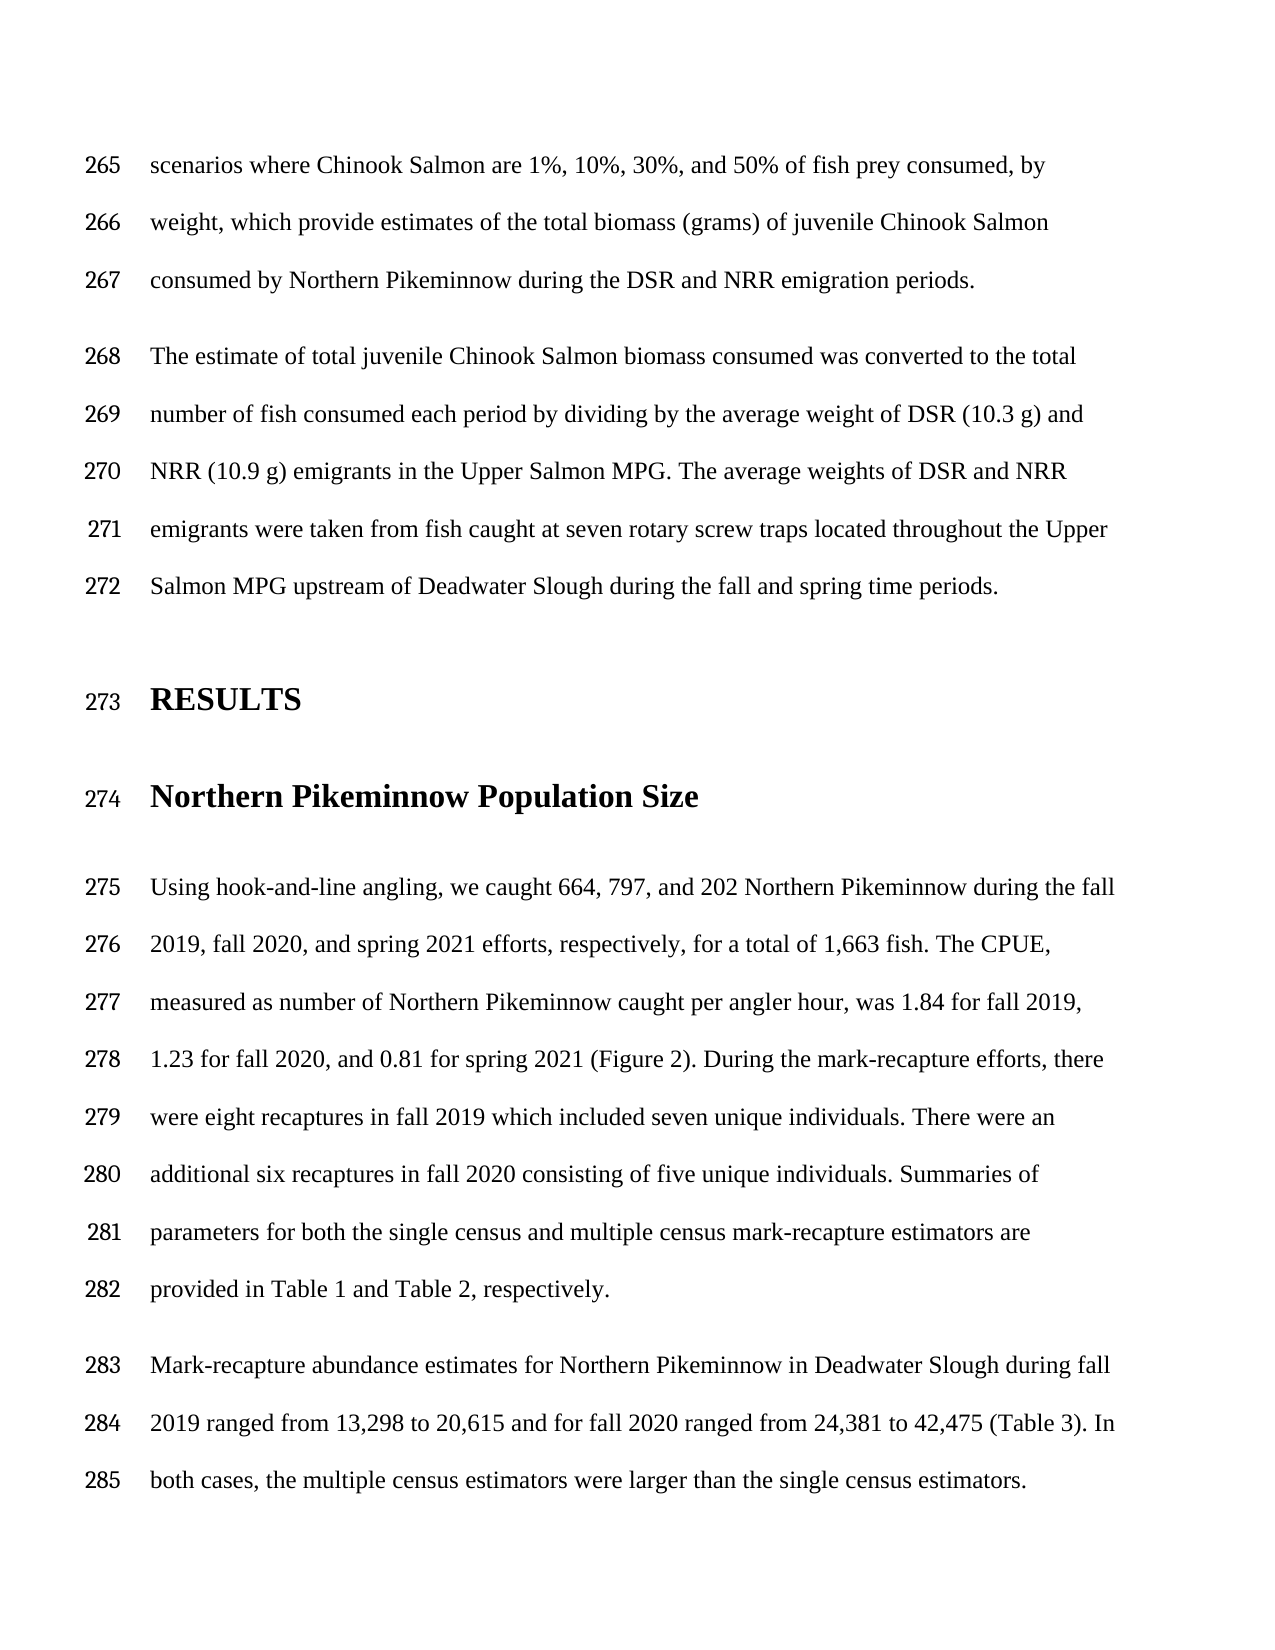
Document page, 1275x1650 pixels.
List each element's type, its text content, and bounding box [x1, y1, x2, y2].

subtitle Results [150, 679, 1125, 717]
text Using hook-and-line angling, we caught 664, 797, and 202 Northern Pikeminnow during the fall 2019, fall 2020, and spring 2021 efforts, respectively, for a total of 1,663 fish. The CPUE, measured as number of Northern Pikeminnow caught per angler hour, was 1.84 for fall 2019, 1.23 for fall 2020, and 0.81 for spring 2021 (Figure 2). During the mark-recapture efforts, there were eight recaptures in fall 2019 which included seven unique individuals. There were an additional six recaptures in fall 2020 consisting of five unique individuals. Summaries of parameters for both the single census and multiple census mark-recapture estimators are provided in Table 1 and Table 2, respectively. [150, 872, 1125, 1303]
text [150, 150, 1125, 294]
text The estimate of total juvenile Chinook Salmon biomass consumed was converted to the total number of fish consumed each period by dividing by the average weight of DSR (10.3 g) and NRR (10.9 g) emigrants in the Upper Salmon MPG. The average weights of DSR and NRR emigrants were taken from fish caught at seven rotary screw traps located throughout the Upper Salmon MPG upstream of Deadwater Slough during the fall and spring time periods. [150, 341, 1125, 600]
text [150, 1350, 1125, 1494]
subtitle Northern Pikeminnow Population Size [150, 776, 1125, 814]
